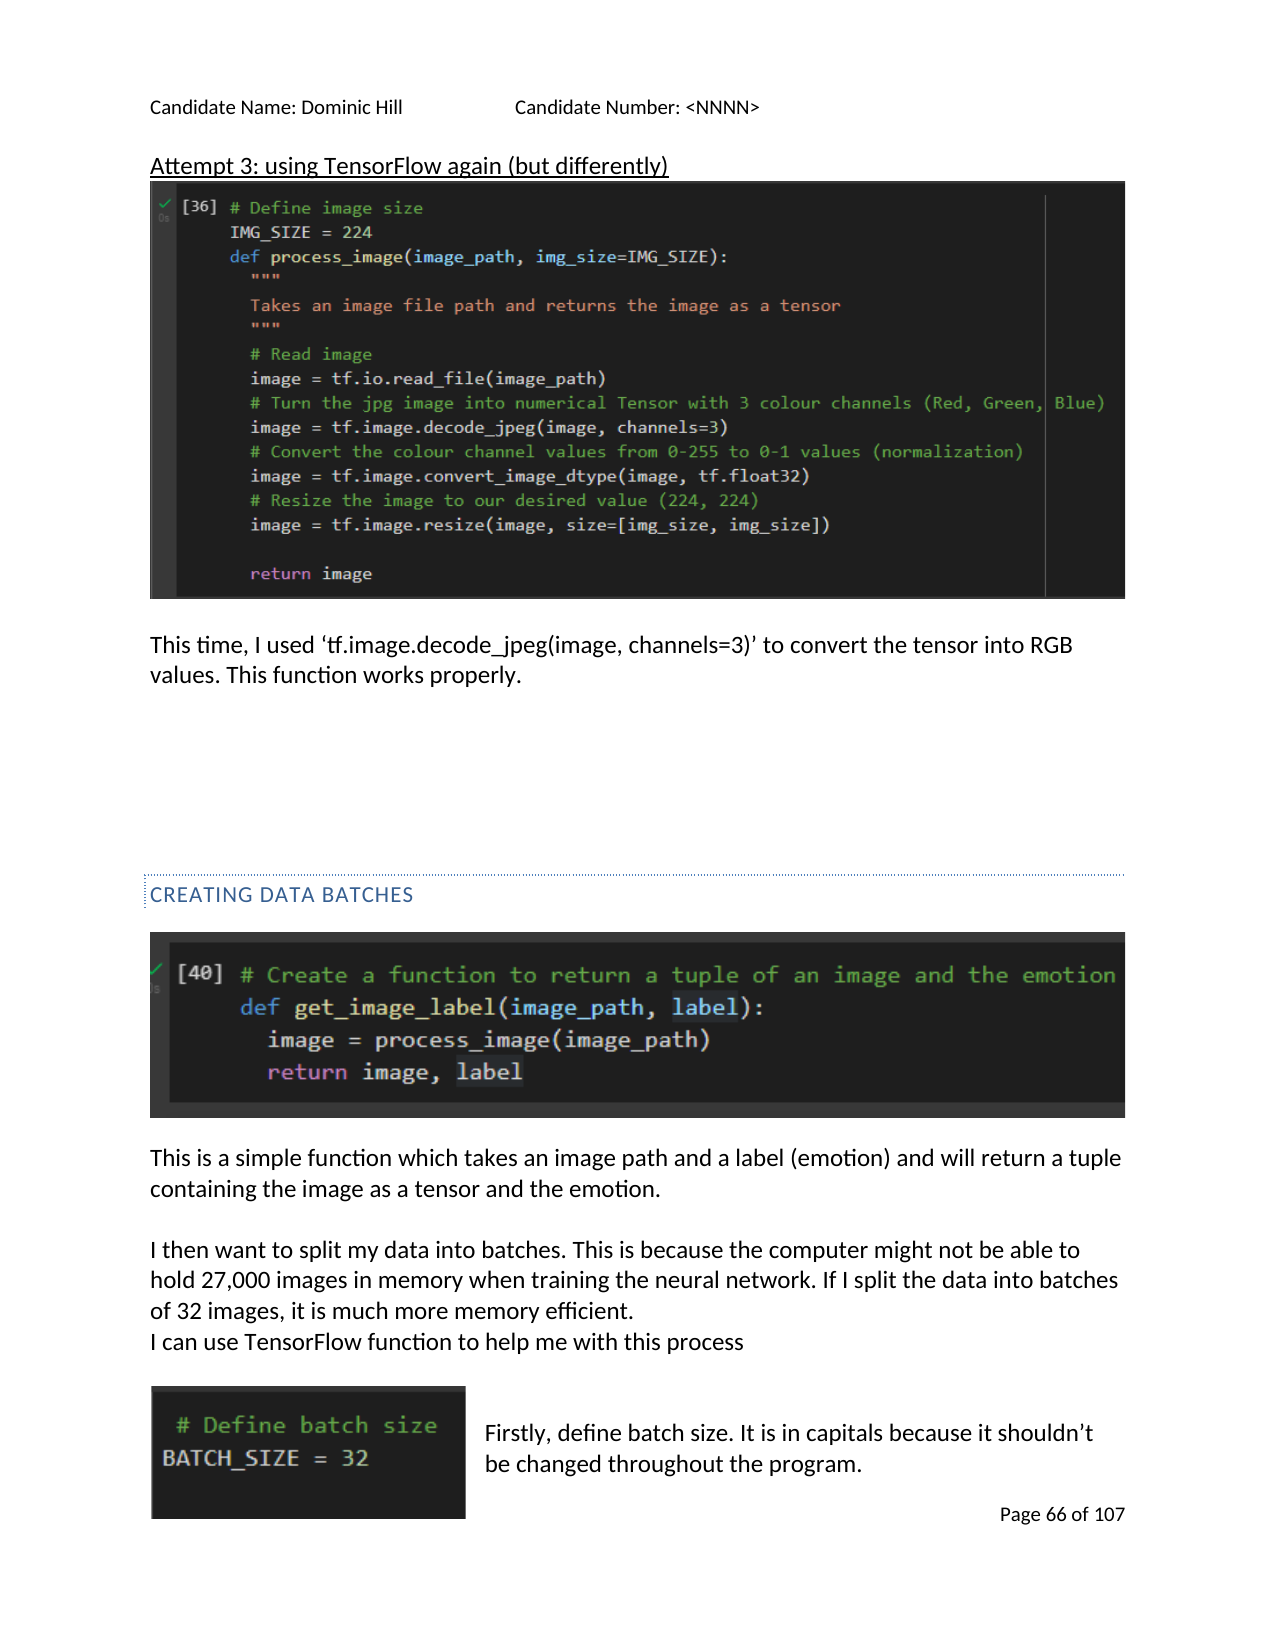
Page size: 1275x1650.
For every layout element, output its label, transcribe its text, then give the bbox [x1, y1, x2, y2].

picture [150, 1386, 465, 1518]
text This is a simple function which takes an image path and a label (emotion) and will return a tuple containing the image as a tensor and the emotion. [150, 1142, 1125, 1203]
text Attempt 3: using TensorFlow again (but differently) [150, 151, 1125, 181]
subtitle Creating Data batches [144, 874, 1125, 908]
text This time, I used ‘tf.image.decode_jpeg(image, channels=3)’ to convert the tensor into RGB values. This function works properly. [150, 629, 1125, 690]
picture [150, 932, 1125, 1118]
text Firstly, define batch size. It is in capitals because it shouldn’t be changed throughout the program. [465, 1417, 1125, 1478]
text I can use TensorFlow function to help me with this process [150, 1326, 1125, 1356]
text I then want to split my data into batches. This is because the computer might not be able to hold 27,000 images in memory when training the neural network. If I split the data into batches of 32 images, it is much more memory efficient. [150, 1234, 1125, 1326]
picture [150, 181, 1125, 599]
